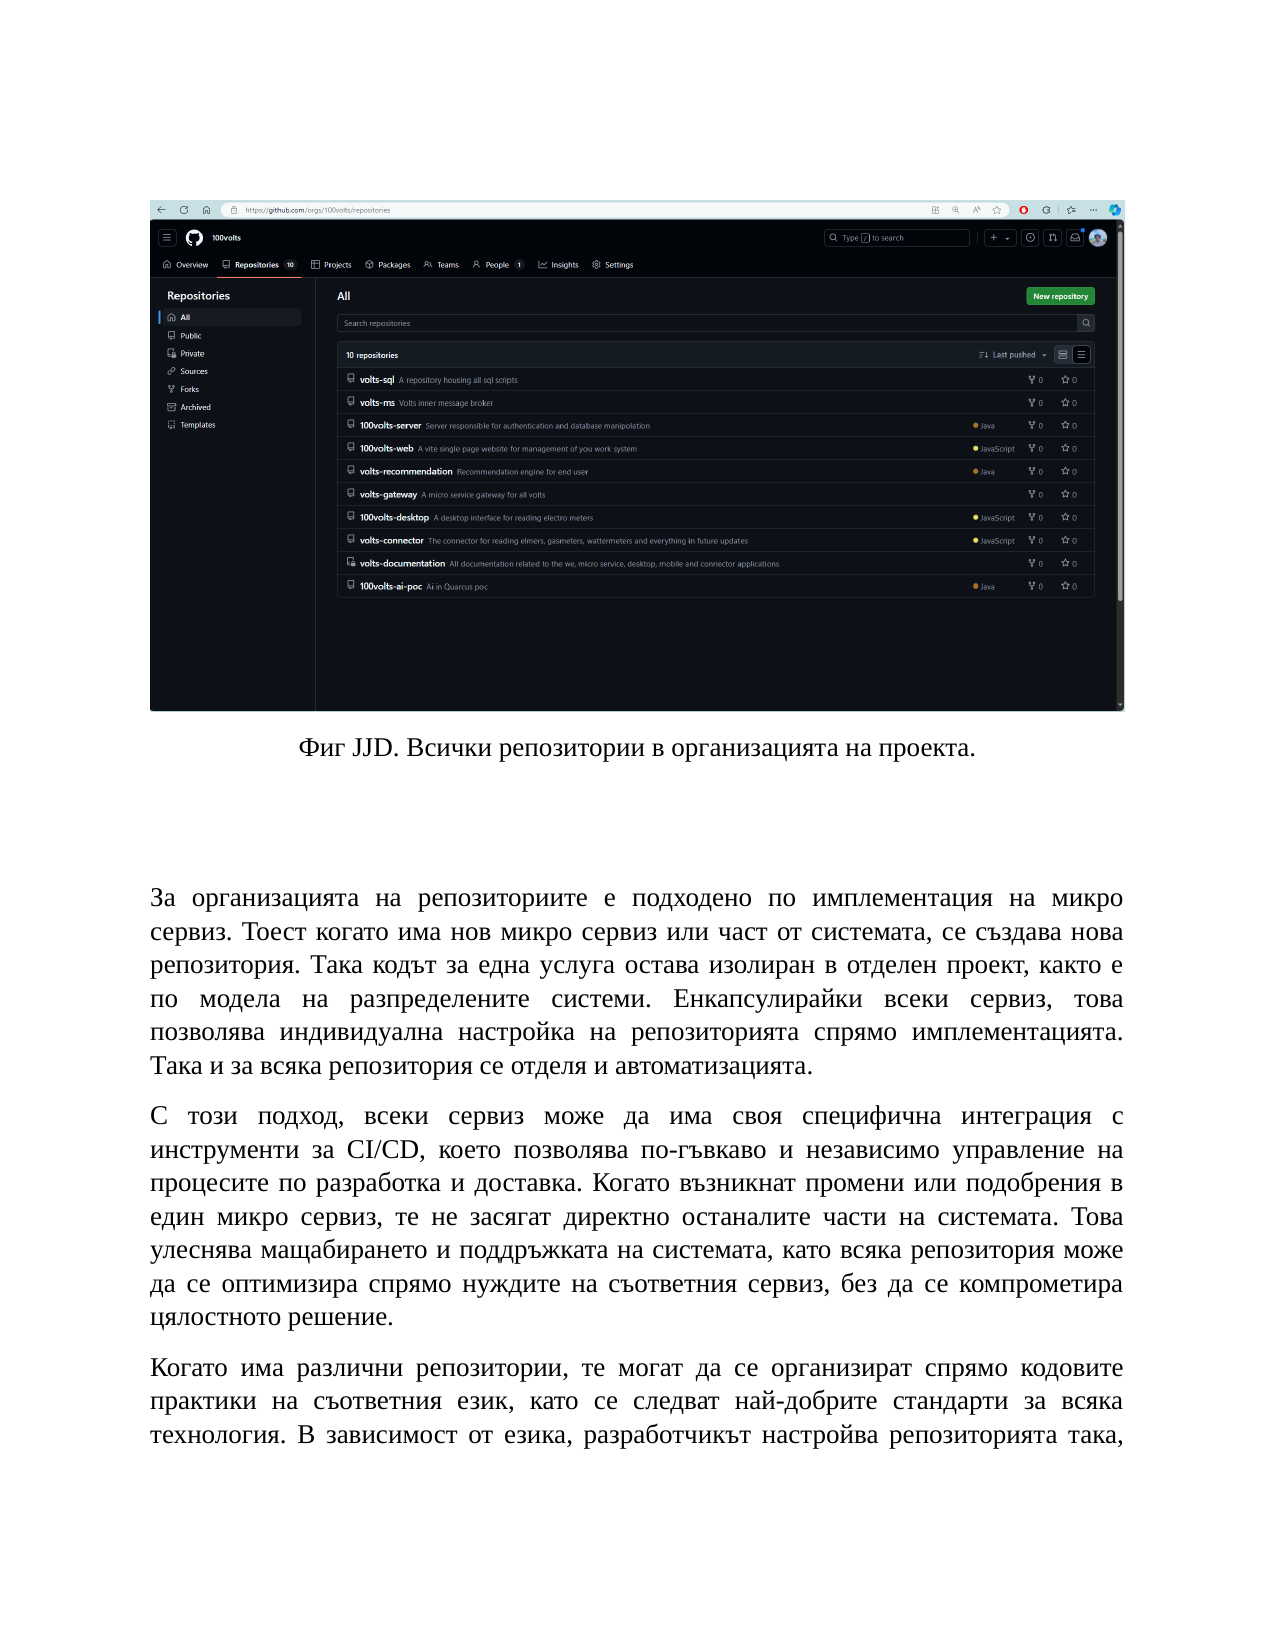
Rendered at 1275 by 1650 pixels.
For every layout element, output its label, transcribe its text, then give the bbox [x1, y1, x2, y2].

text За организацията на репозиториите е подходено по имплементация на микро сервиз. Тоест когато има нов микро сервиз или част от системата, се създава нова репозитория. Така кодът за една услуга остава изолиран в отделен проект, както е по модела на разпределените системи. Енкапсулирайки всеки сервиз, това позволява индивидуална настройка на репозиторията спрямо имплементацията. Така и за всяка репозитория се отделя и автоматизацията. [150, 881, 1125, 1080]
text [150, 1351, 1125, 1449]
text Фиг JJD. Всички репозитории в организацията на проекта. [150, 731, 1125, 762]
text С този подход, всеки сервиз може да има своя специфична интеграция с инструменти за CI/CD, което позволява по-гъвкаво и независимо управление на процесите по разработка и доставка. Когато възникнат промени или подобрения в един микро сервиз, те не засягат директно останалите части на системата. Това улеснява мащабирането и поддръжката на системата, като всяка репозитория може да се оптимизира спрямо нуждите на съответния сервиз, без да се компрометира цялостното решение. [150, 1099, 1125, 1332]
picture [150, 200, 1125, 712]
